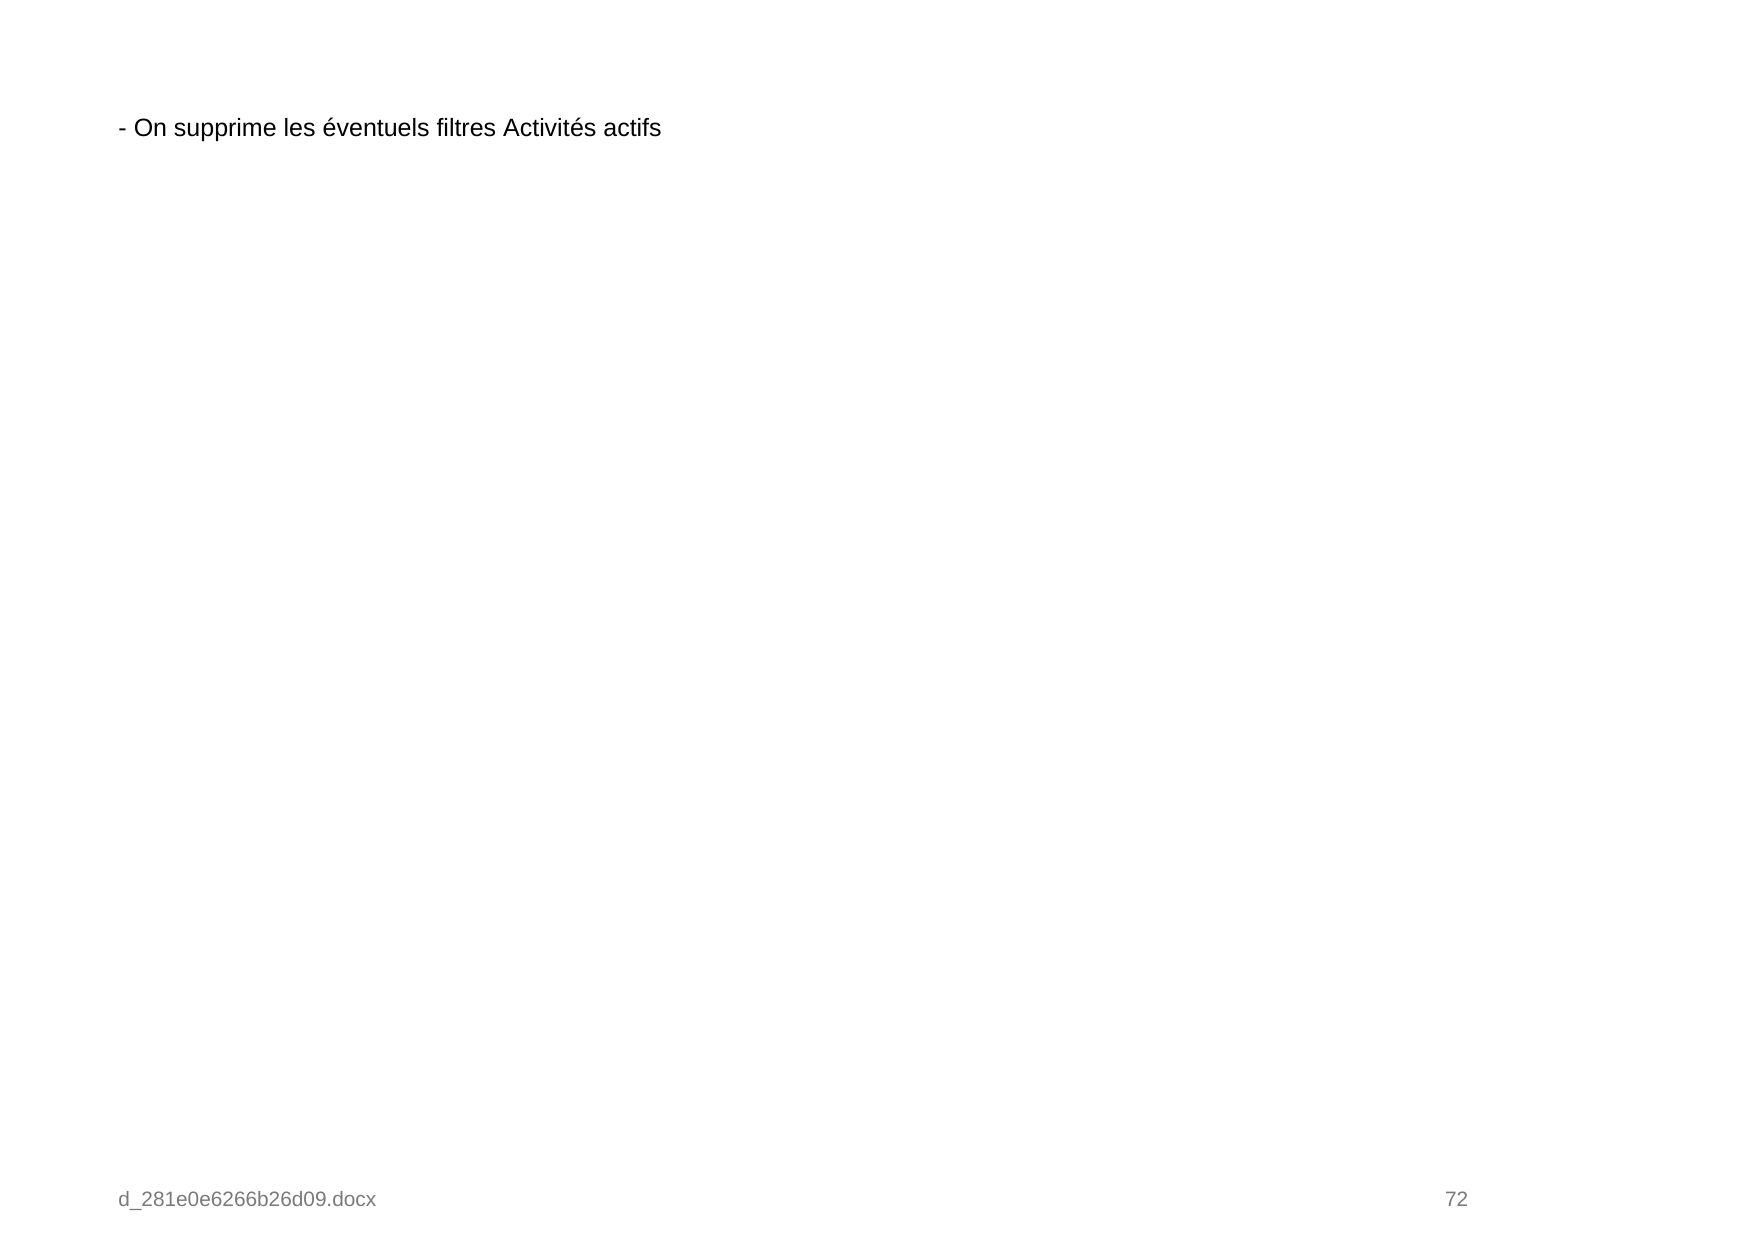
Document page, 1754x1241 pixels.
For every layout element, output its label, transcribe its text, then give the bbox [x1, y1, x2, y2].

list On supprime les éventuels filtres Activités actifs [118, 112, 1636, 141]
